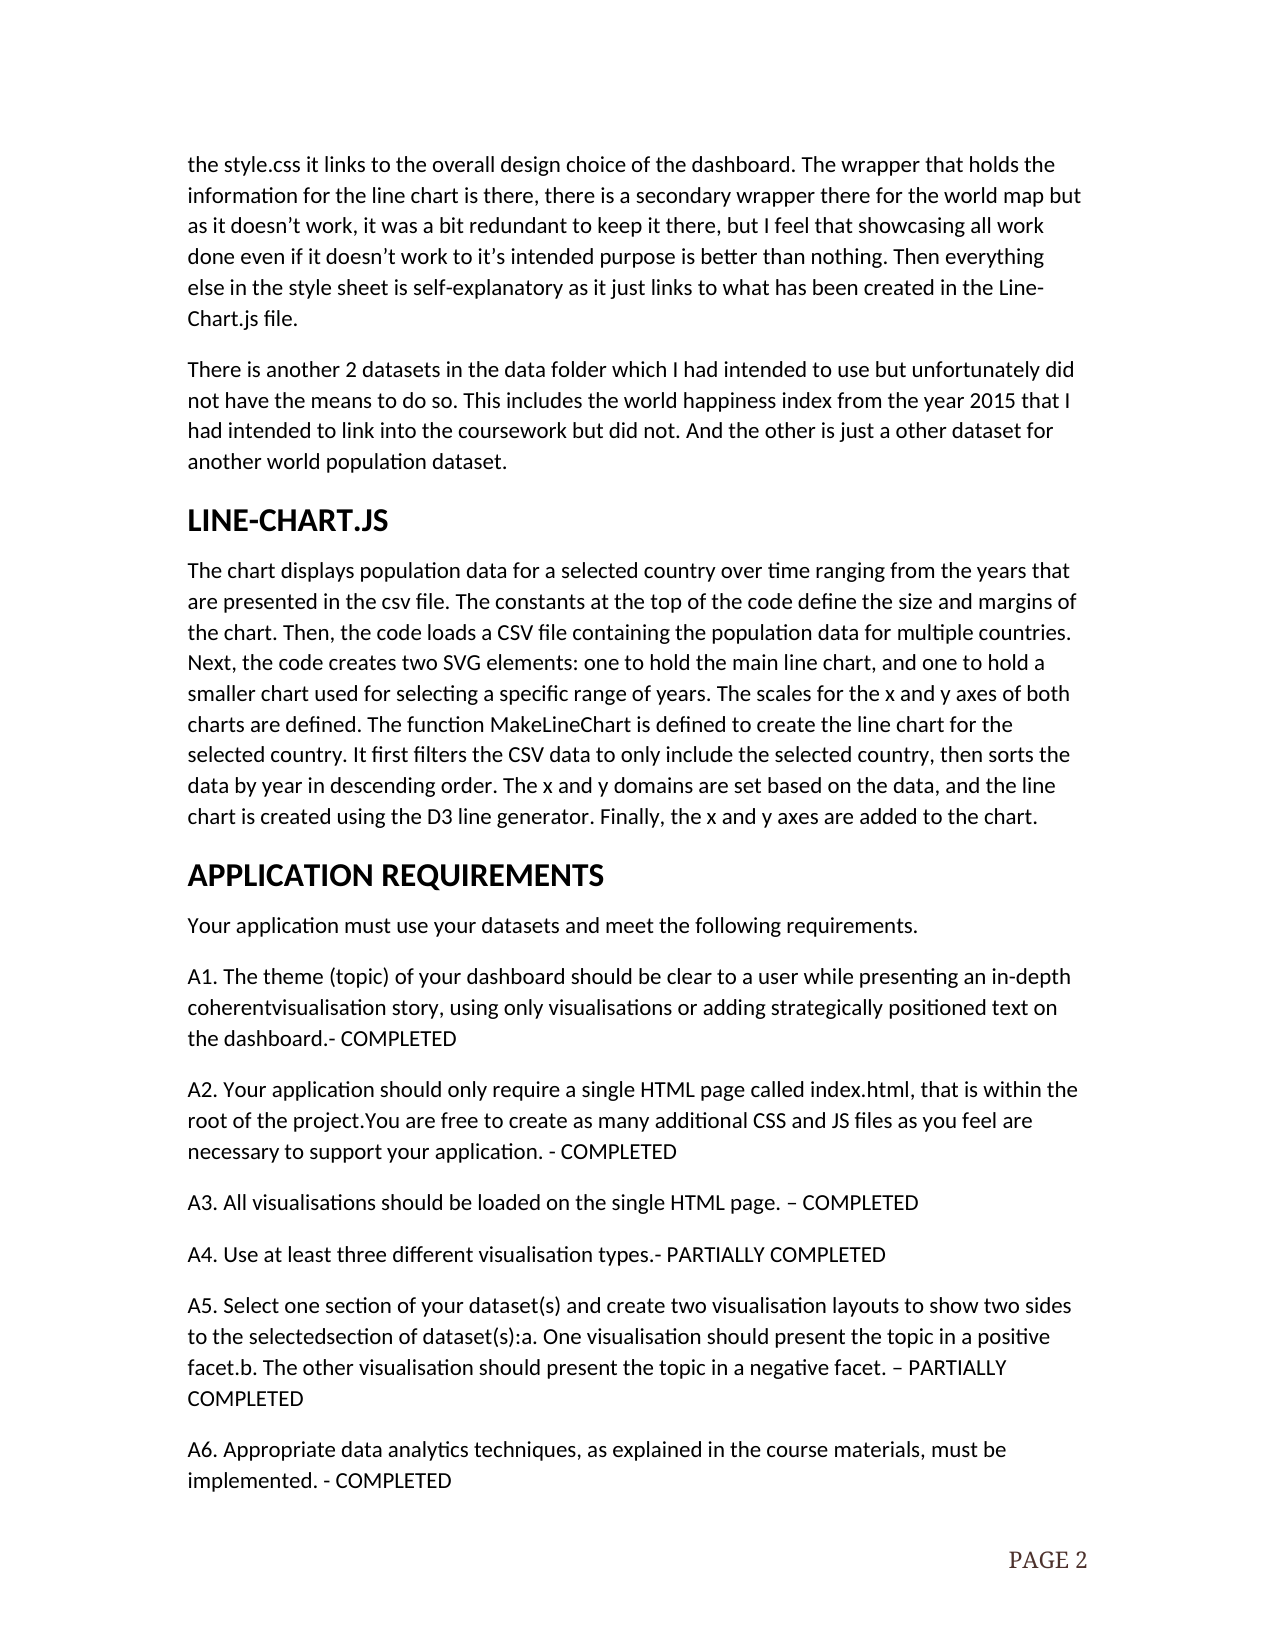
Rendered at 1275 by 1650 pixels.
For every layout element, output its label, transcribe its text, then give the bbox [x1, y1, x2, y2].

text Your application must use your datasets and meet the following requirements. [187, 911, 1087, 939]
text A5. Select one section of your dataset(s) and create two visualisation layouts to show two sides to the selectedsection of dataset(s):a. One visualisation should present the topic in a positive facet.b. The other visualisation should present the topic in a negative facet. – PARTIALLY COMPLETED [187, 1292, 1087, 1412]
text A4. Use at least three different visualisation types.- PARTIALLY COMPLETED [187, 1240, 1087, 1268]
text A6. Appropriate data analytics techniques, as explained in the course materials, must be implemented. - COMPLETED [187, 1435, 1087, 1494]
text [187, 150, 1087, 332]
text The chart displays population data for a selected country over time ranging from the years that are presented in the csv file. The constants at the top of the code define the size and margins of the chart. Then, the code loads a CSV file containing the population data for multiple countries. Next, the code creates two SVG elements: one to hold the main line chart, and one to hold a smaller chart used for selecting a specific range of years. The scales for the x and y axes of both charts are defined. The function MakeLineChart is defined to create the line chart for the selected country. It first filters the CSV data to only include the selected country, then sorts the data by year in descending order. The x and y domains are set based on the data, and the line chart is created using the D3 line generator. Finally, the x and y axes are added to the chart. [187, 556, 1087, 830]
subtitle LINE-CHART.JS [187, 499, 1087, 540]
subtitle APPLICATION REQUIREMENTS [187, 854, 1087, 894]
text A3. All visualisations should be loaded on the single HTML page. – COMPLETED [187, 1188, 1087, 1217]
text There is another 2 datasets in the data folder which I had intended to use but unfortunately did not have the means to do so. This includes the world happiness index from the year 2015 that I had intended to link into the coursework but did not. And the other is just a other dataset for another world population dataset. [187, 355, 1087, 475]
text A1. The theme (topic) of your dashboard should be clear to a user while presenting an in-depth coherentvisualisation story, using only visualisations or adding strategically positioned text on the dashboard.- COMPLETED [187, 962, 1087, 1052]
text A2. Your application should only require a single HTML page called index.html, that is within the root of the project.You are free to create as many additional CSS and JS files as you feel are necessary to support your application. - COMPLETED [187, 1076, 1087, 1165]
